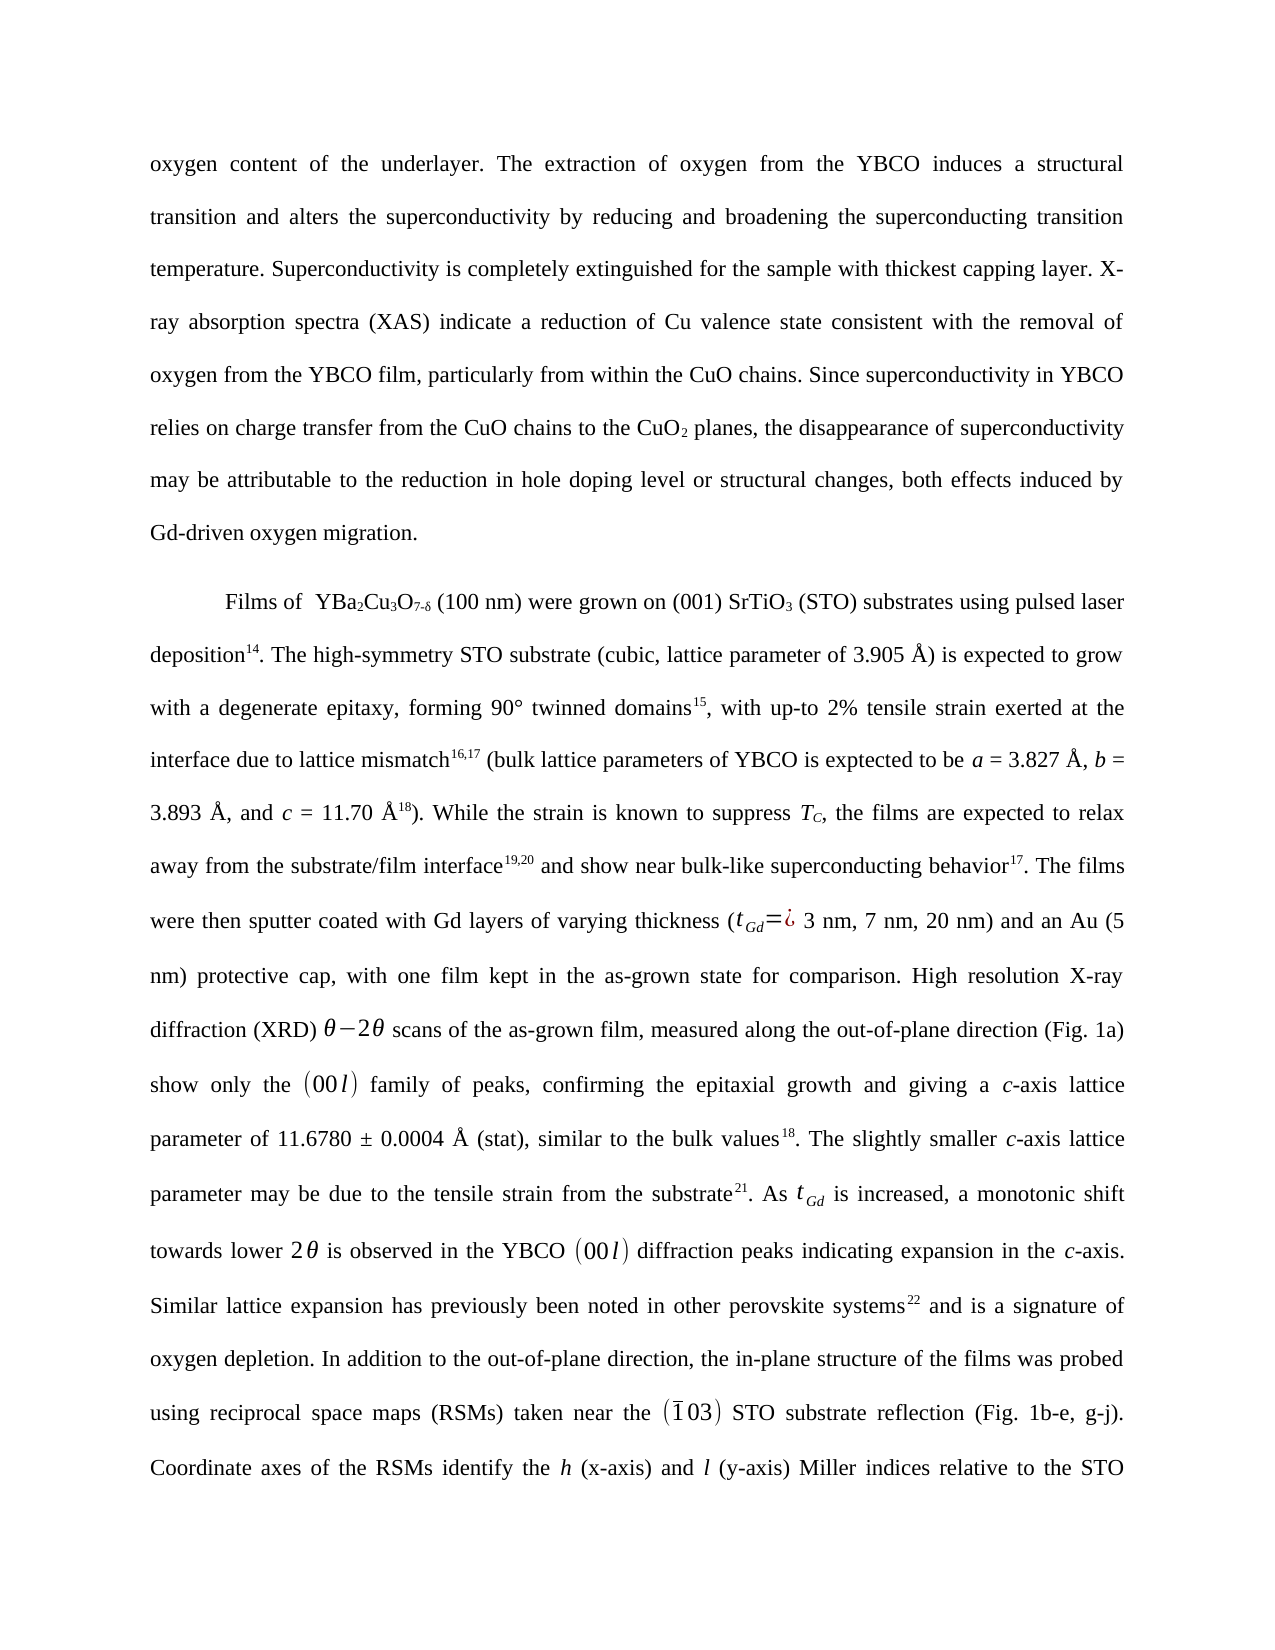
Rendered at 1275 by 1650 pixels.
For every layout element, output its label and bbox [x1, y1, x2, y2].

text [150, 588, 1125, 1480]
text [150, 150, 1125, 545]
